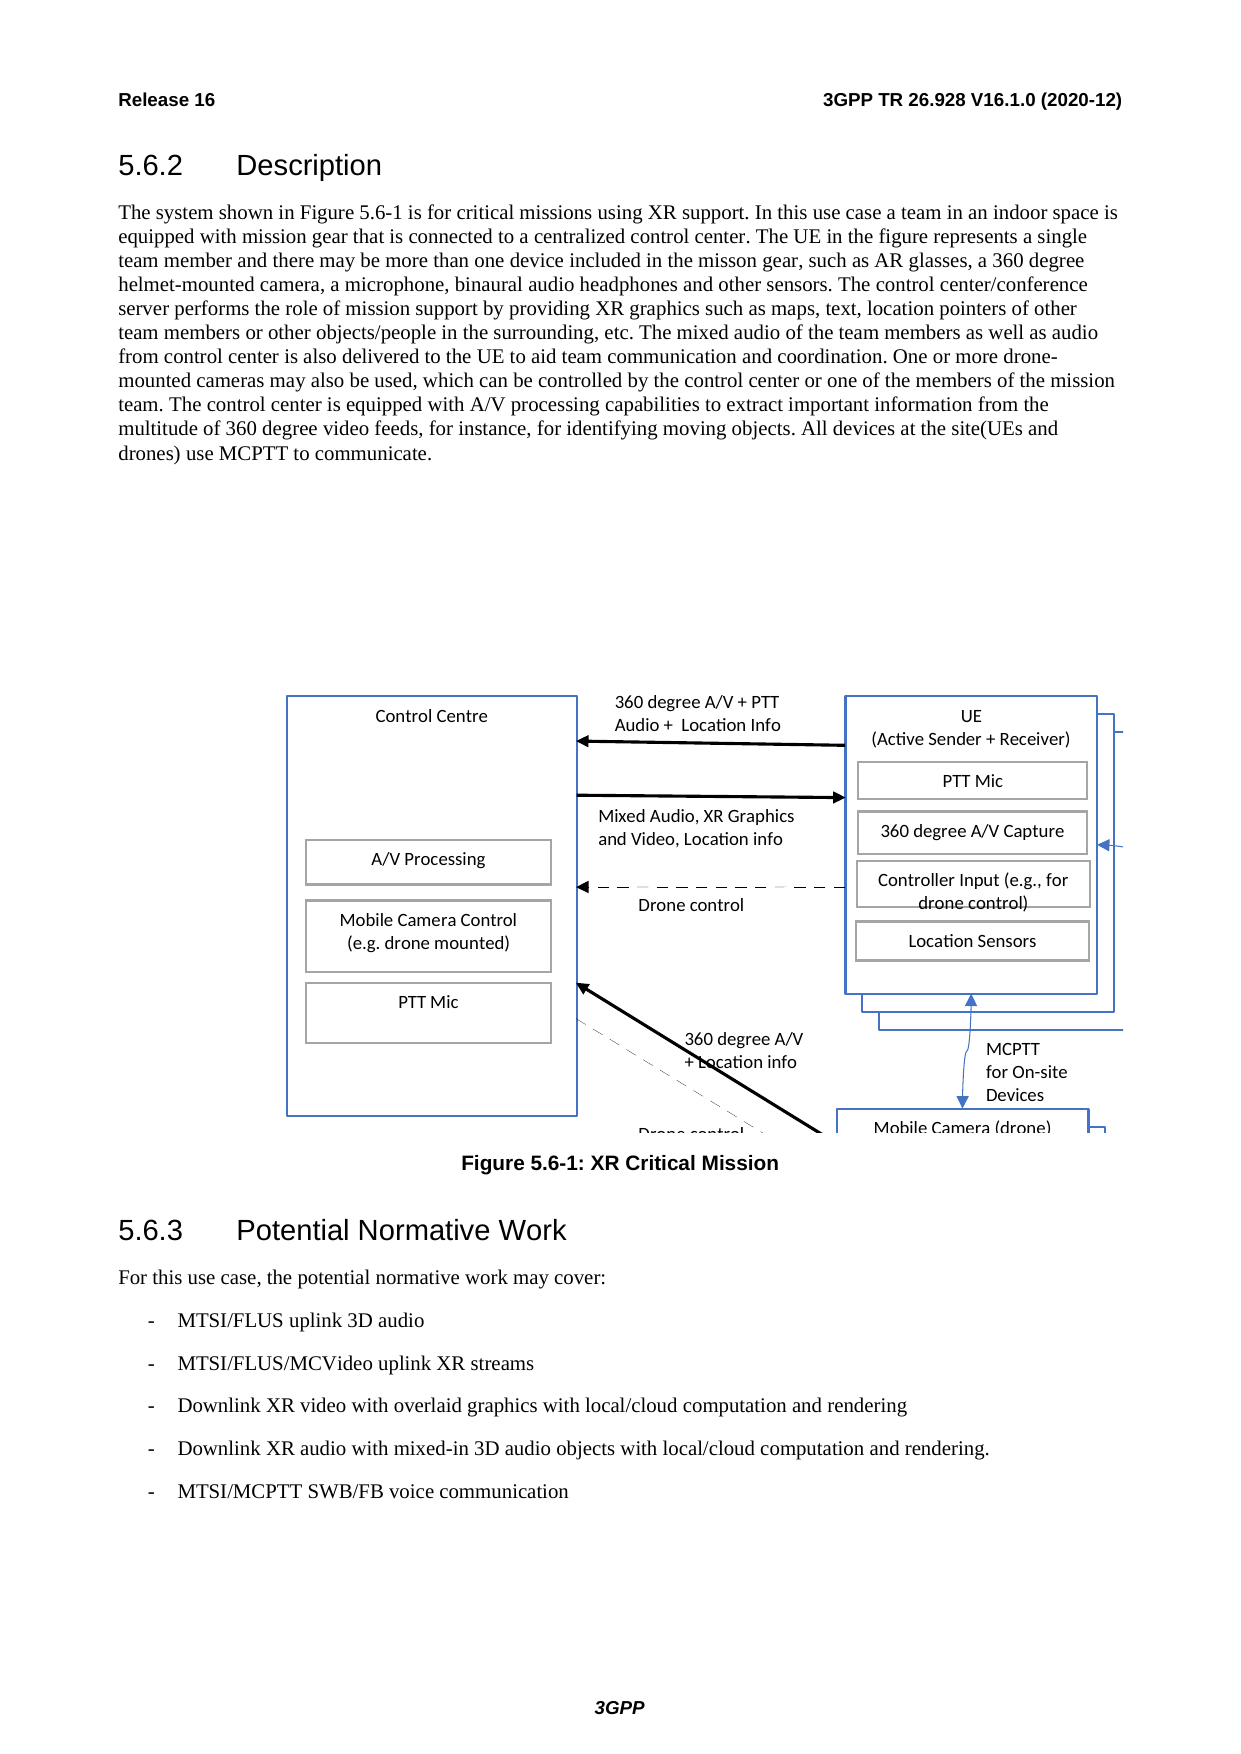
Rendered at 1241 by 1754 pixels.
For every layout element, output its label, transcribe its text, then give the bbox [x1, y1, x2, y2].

subtitle 5.6.2 Description [118, 147, 1122, 181]
text - Downlink XR audio with mixed-in 3D audio objects with local/cloud computation and rendering. [148, 1436, 1122, 1460]
text Figure 5.6-1: XR Critical Mission [118, 1151, 1122, 1175]
text The system shown in Figure 5.6-1 is for critical missions using XR support. In this use case a team in an indoor space is equipped with mission gear that is connected to a centralized control center. The UE in the figure represents a single team member and there may be more than one device included in the misson gear, such as AR glasses, a 360 degree helmet-mounted camera, a microphone, binaural audio headphones and other sensors. The control center/conference server performs the role of mission support by providing XR graphics such as maps, text, location pointers of other team members or other objects/people in the surrounding, etc. The mixed audio of the team members as well as audio from control center is also delivered to the UE to aid team communication and coordination. One or more drone-mounted cameras may also be used, which can be controlled by the control center or one of the members of the mission team. The control center is equipped with A/V processing capabilities to extract important information from the multitude of 360 degree video feeds, for instance, for identifying moving objects. All devices at the site(UEs and drones) use MCPTT to communicate. [118, 200, 1122, 464]
text - Downlink XR video with overlaid graphics with local/cloud computation and rendering [148, 1393, 1122, 1417]
text - MTSI/MCPTT SWB/FB voice communication [148, 1479, 1122, 1503]
text - MTSI/FLUS/MCVideo uplink XR streams [148, 1350, 1122, 1374]
subtitle 5.6.3 Potential Normative Work [118, 1212, 1122, 1246]
text - MTSI/FLUS uplink 3D audio [148, 1308, 1122, 1332]
text For this use case, the potential normative work may cover: [118, 1265, 1122, 1289]
